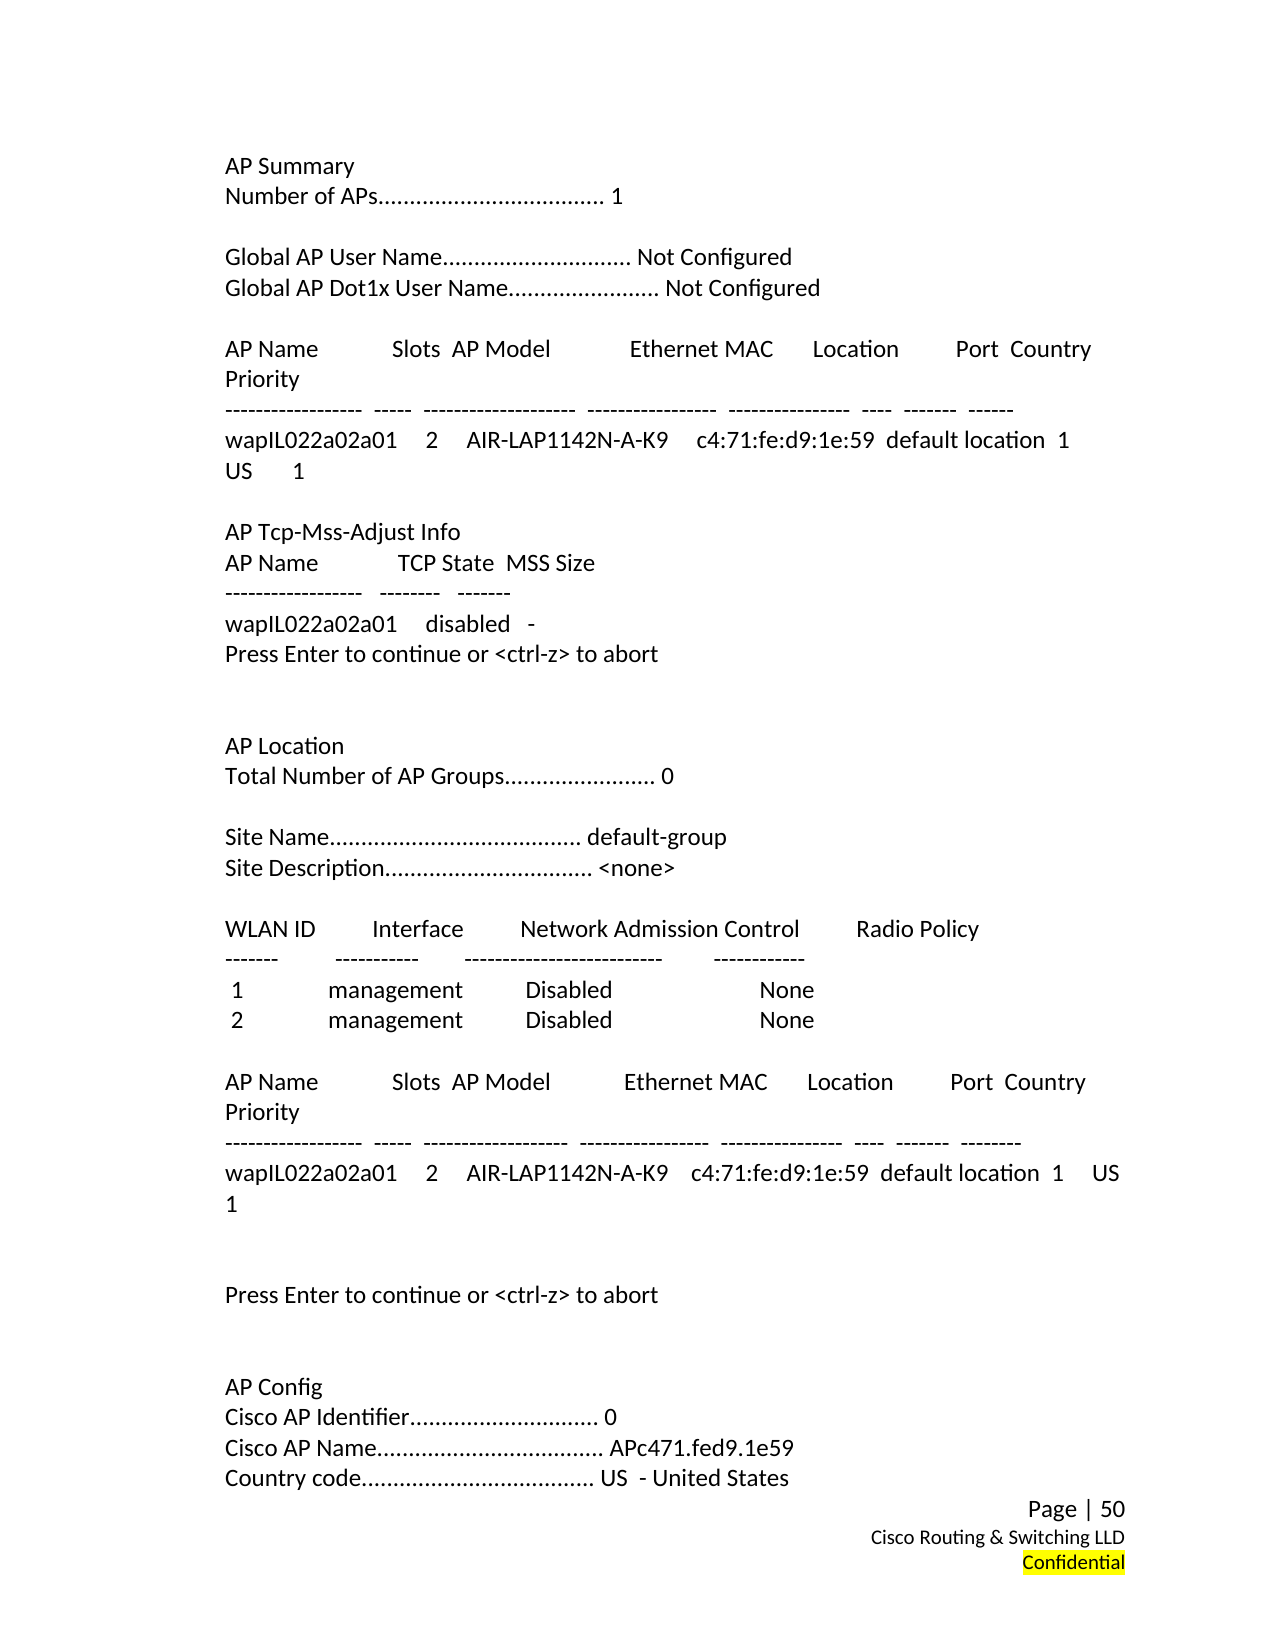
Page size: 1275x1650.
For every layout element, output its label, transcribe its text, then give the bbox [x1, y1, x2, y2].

text AP Name Slots AP Model Ethernet MAC Location Port Country Priority [225, 333, 1125, 394]
text AP Config [225, 1371, 1125, 1401]
text ------- ----------- -------------------------- ------------ [225, 943, 1125, 974]
text AP Name Slots AP Model Ethernet MAC Location Port Country Priority [225, 1066, 1125, 1127]
text wapIL022a02a01 2 AIR-LAP1142N-A-K9 c4:71:fe:d9:1e:59 default location 1 US 1 [225, 425, 1125, 486]
text ------------------ -------- ------- [225, 577, 1125, 608]
text ------------------ ----- -------------------- ----------------- ---------------- ---- ------- ------ [225, 394, 1125, 425]
text AP Tcp-Mss-Adjust Info [225, 516, 1125, 547]
text Site Name........................................ default-group [225, 821, 1125, 852]
text wapIL022a02a01 disabled - [225, 608, 1125, 638]
text Site Description................................. <none> [225, 852, 1125, 882]
text Global AP User Name.............................. Not Configured [225, 242, 1125, 272]
text AP Location [225, 730, 1125, 760]
text wapIL022a02a01 2 AIR-LAP1142N-A-K9 c4:71:fe:d9:1e:59 default location 1 US 1 [225, 1157, 1125, 1218]
text Country code..................................... US - United States [225, 1462, 1125, 1493]
text AP Name TCP State MSS Size [225, 547, 1125, 577]
text 2 management Disabled None [225, 1004, 1125, 1035]
text Cisco AP Name.................................... APc471.fed9.1e59 [225, 1432, 1125, 1462]
text Number of APs.................................... 1 [225, 181, 1125, 211]
text AP Summary [225, 150, 1125, 181]
text WLAN ID Interface Network Admission Control Radio Policy [225, 913, 1125, 943]
text Cisco AP Identifier.............................. 0 [225, 1401, 1125, 1432]
text Press Enter to continue or <ctrl-z> to abort [225, 638, 1125, 669]
text 1 management Disabled None [225, 974, 1125, 1004]
text Press Enter to continue or <ctrl-z> to abort [225, 1279, 1125, 1310]
text ------------------ ----- ------------------- ----------------- ---------------- ---- ------- -------- [225, 1127, 1125, 1157]
text Total Number of AP Groups........................ 0 [225, 760, 1125, 791]
text Global AP Dot1x User Name........................ Not Configured [225, 272, 1125, 303]
